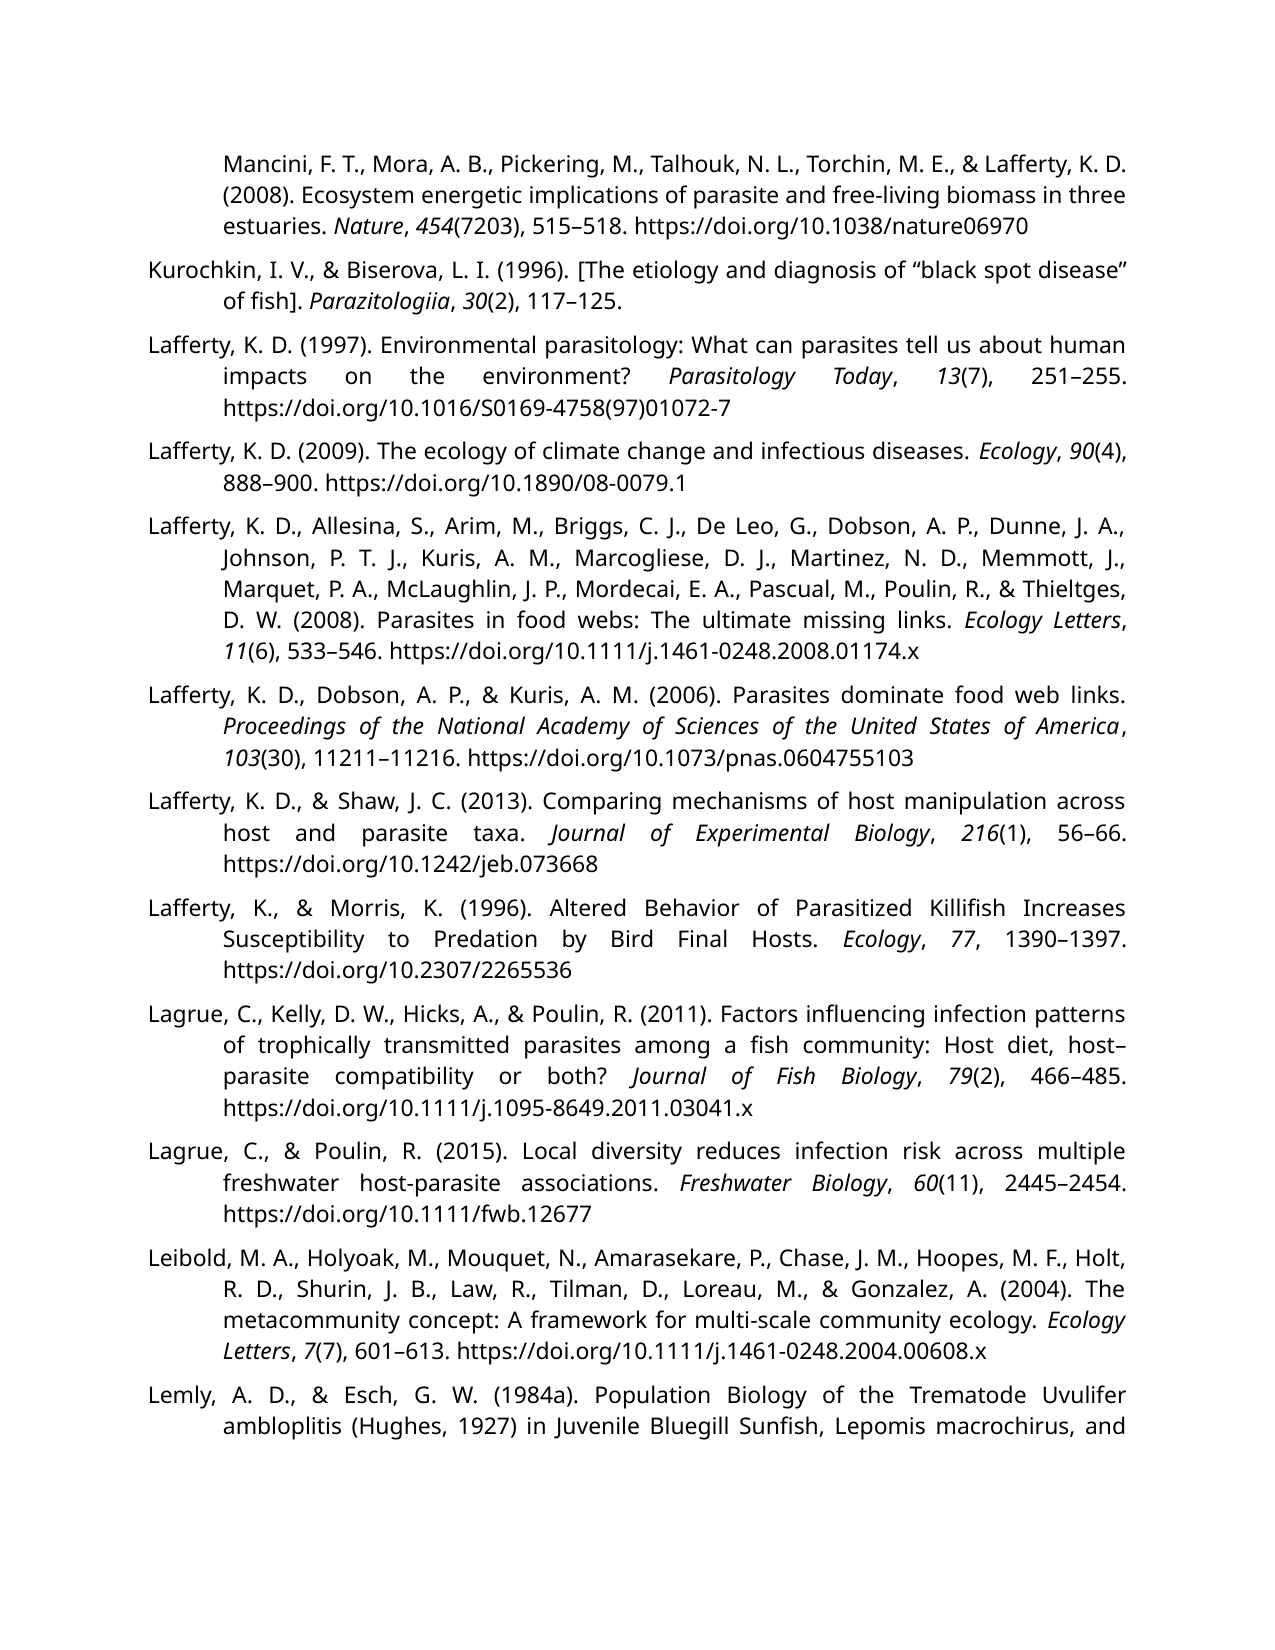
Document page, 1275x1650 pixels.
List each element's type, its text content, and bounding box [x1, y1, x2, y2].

text Leibold, M. A., Holyoak, M., Mouquet, N., Amarasekare, P., Chase, J. M., Hoopes, M. F., Holt, R. D., Shurin, J. B., Law, R., Tilman, D., Loreau, M., & Gonzalez, A. (2004). The metacommunity concept: A framework for multi-scale community ecology. Ecology Letters, 7(7), 601–613. https://doi.org/10.1111/j.1461-0248.2004.00608.x [148, 1241, 1127, 1366]
text Lafferty, K. D., Allesina, S., Arim, M., Briggs, C. J., De Leo, G., Dobson, A. P., Dunne, J. A., Johnson, P. T. J., Kuris, A. M., Marcogliese, D. J., Martinez, N. D., Memmott, J., Marquet, P. A., McLaughlin, J. P., Mordecai, E. A., Pascual, M., Poulin, R., & Thieltges, D. W. (2008). Parasites in food webs: The ultimate missing links. Ecology Letters, 11(6), 533–546. https://doi.org/10.1111/j.1461-0248.2008.01174.x [148, 510, 1127, 666]
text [148, 148, 1127, 241]
text Lafferty, K. D., & Shaw, J. C. (2013). Comparing mechanisms of host manipulation across host and parasite taxa. Journal of Experimental Biology, 216(1), 56–66. https://doi.org/10.1242/jeb.073668 [148, 785, 1127, 879]
text Lafferty, K., & Morris, K. (1996). Altered Behavior of Parasitized Killifish Increases Susceptibility to Predation by Bird Final Hosts. Ecology, 77, 1390–1397. https://doi.org/10.2307/2265536 [148, 891, 1127, 985]
text Kurochkin, I. V., & Biserova, L. I. (1996). [The etiology and diagnosis of “black spot disease” of fish]. Parazitologiia, 30(2), 117–125. [148, 254, 1127, 316]
text Lafferty, K. D. (1997). Environmental parasitology: What can parasites tell us about human impacts on the environment? Parasitology Today, 13(7), 251–255. https://doi.org/10.1016/S0169-4758(97)01072-7 [148, 329, 1127, 423]
text Lafferty, K. D., Dobson, A. P., & Kuris, A. M. (2006). Parasites dominate food web links. Proceedings of the National Academy of Sciences of the United States of America, 103(30), 11211–11216. https://doi.org/10.1073/pnas.0604755103 [148, 679, 1127, 773]
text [148, 1379, 1127, 1441]
text Lagrue, C., Kelly, D. W., Hicks, A., & Poulin, R. (2011). Factors influencing infection patterns of trophically transmitted parasites among a fish community: Host diet, host–parasite compatibility or both? Journal of Fish Biology, 79(2), 466–485. https://doi.org/10.1111/j.1095-8649.2011.03041.x [148, 998, 1127, 1123]
text Lafferty, K. D. (2009). The ecology of climate change and infectious diseases. Ecology, 90(4), 888–900. https://doi.org/10.1890/08-0079.1 [148, 435, 1127, 498]
text Lagrue, C., & Poulin, R. (2015). Local diversity reduces infection risk across multiple freshwater host-parasite associations. Freshwater Biology, 60(11), 2445–2454. https://doi.org/10.1111/fwb.12677 [148, 1135, 1127, 1229]
